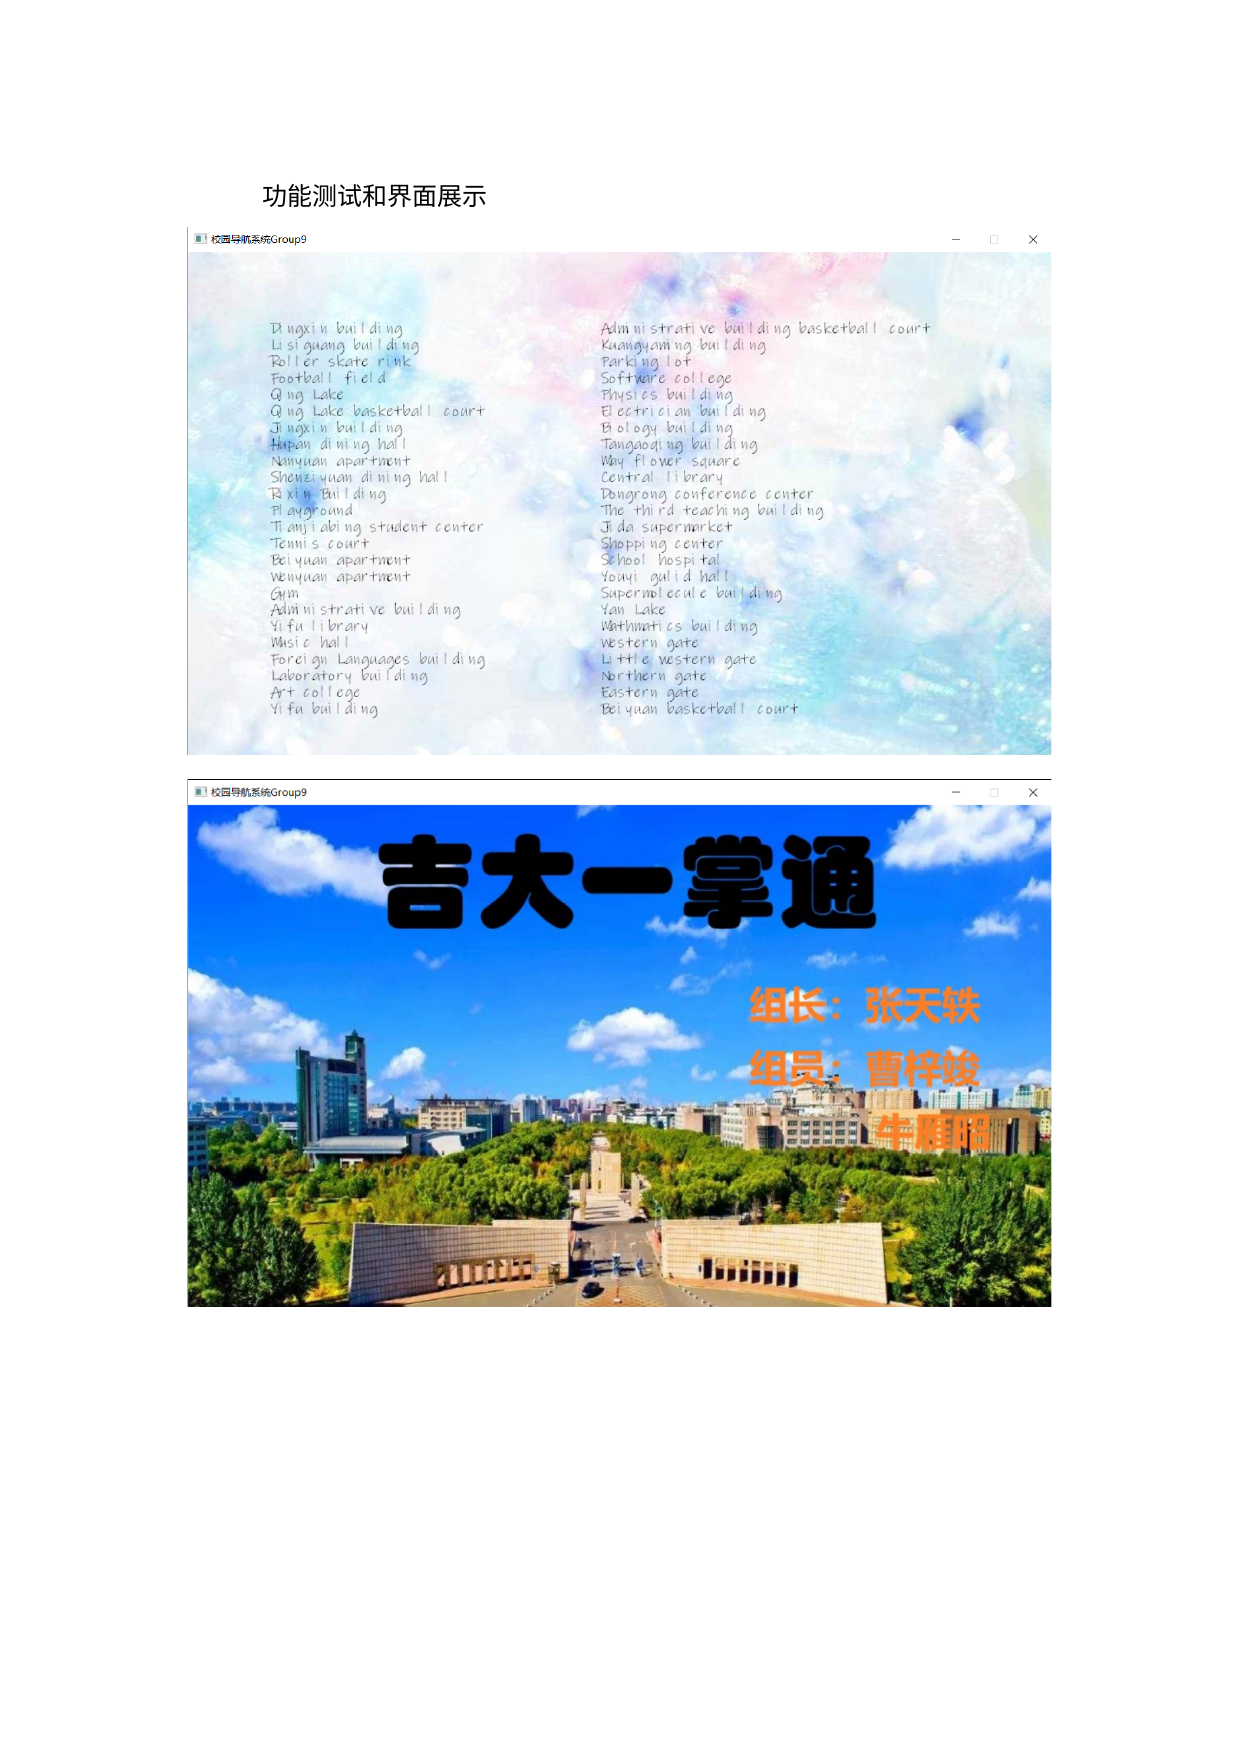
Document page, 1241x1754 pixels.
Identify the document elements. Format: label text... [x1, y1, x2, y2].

picture [187, 227, 1052, 755]
text 功能测试和界面展示 [219, 162, 1053, 227]
picture [187, 779, 1052, 1307]
